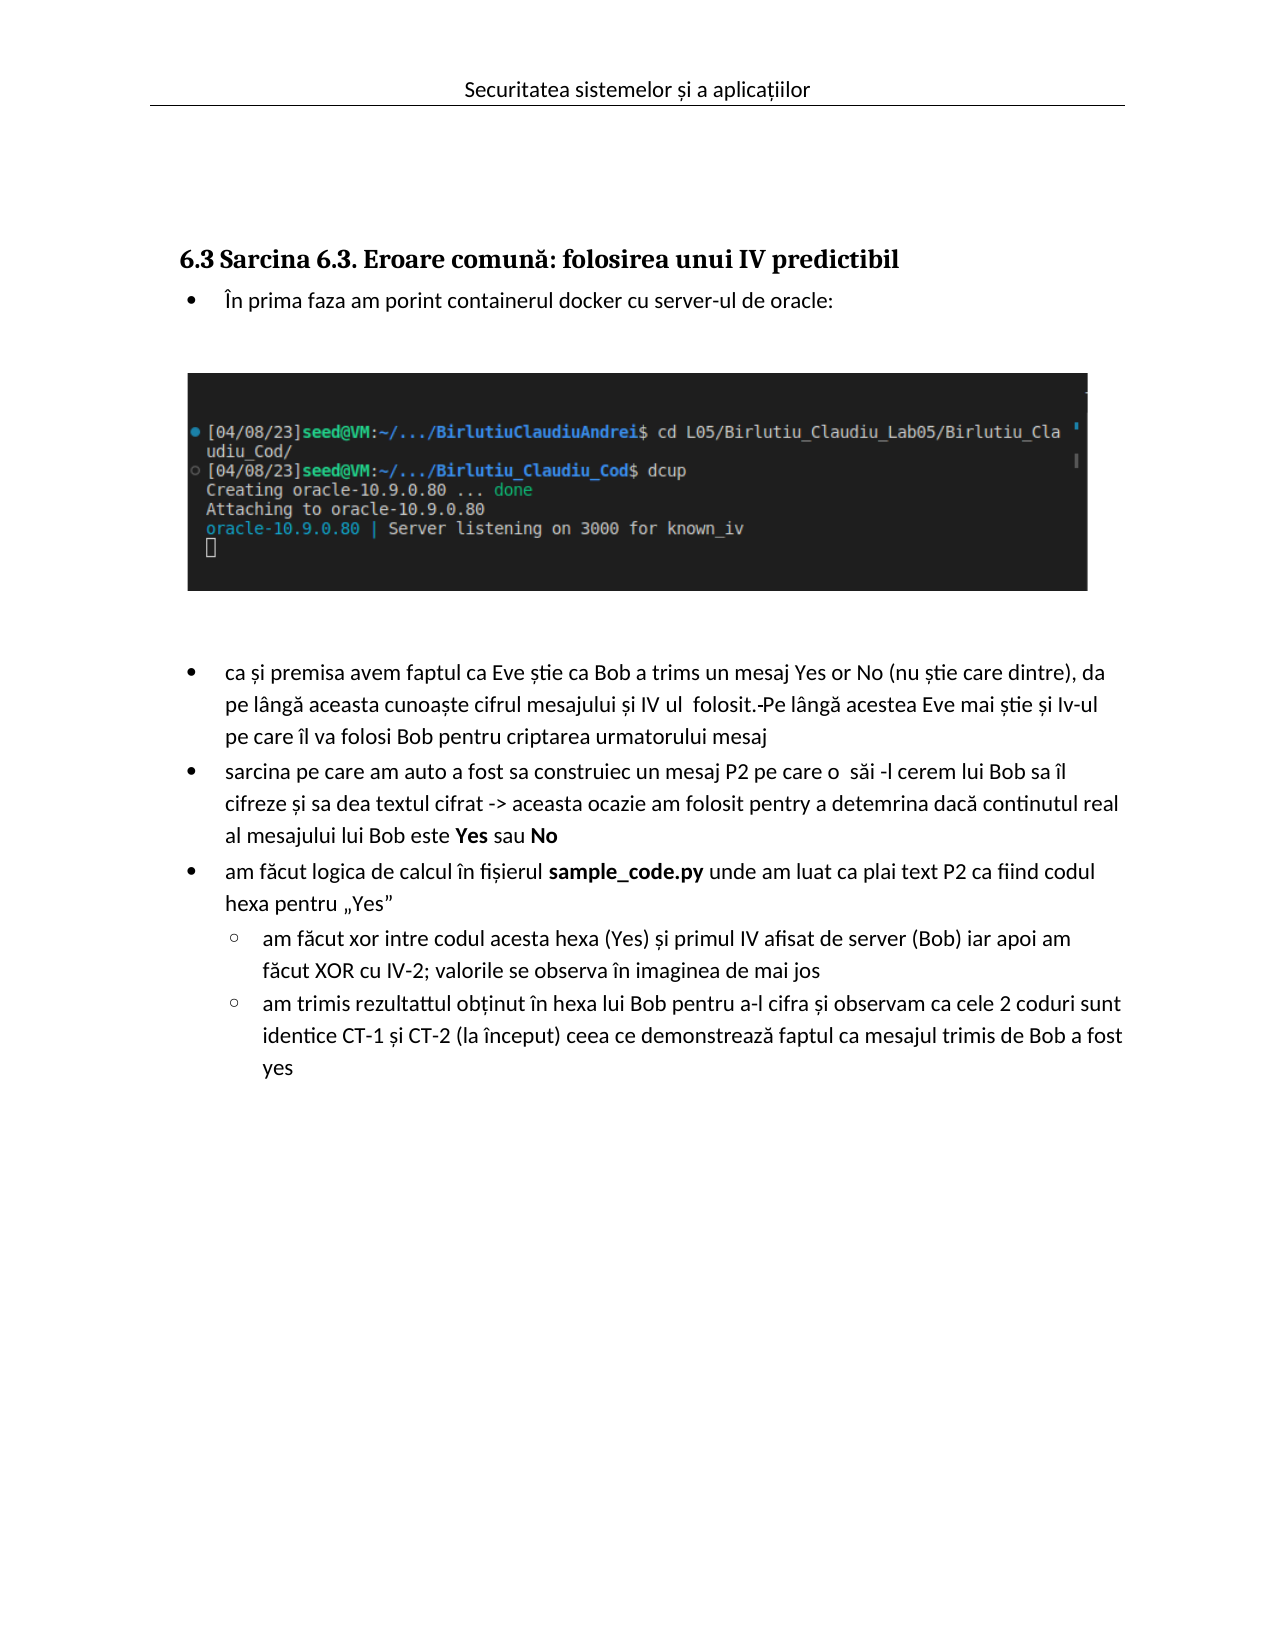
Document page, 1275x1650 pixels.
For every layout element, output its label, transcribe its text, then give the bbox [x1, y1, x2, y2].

list În prima faza am porint containerul docker cu server-ul de oracle: [187, 287, 1125, 314]
list am trimis rezultattul obținut în hexa lui Bob pentru a-l cifra și observam ca cele 2 coduri sunt identice CT-1 și CT-2 (la început) ceea ce demonstrează faptul ca mesajul trimis de Bob a fost yes [225, 989, 1125, 1081]
list am făcut logica de calcul în fișierul sample_code.py unde am luat ca plai text P2 ca fiind codul hexa pentru „Yes” [187, 857, 1125, 917]
list ca și premisa avem faptul ca Eve știe ca Bob a trims un mesaj Yes or No (nu știe care dintre), da pe lângă aceasta cunoaște cifrul mesajului și IV ul folosit. Pe lângă acestea Eve mai știe și Iv-ul pe care îl va folosi Bob pentru criptarea urmatorului mesaj [187, 658, 1125, 750]
subtitle 6.3 Sarcina 6.3. Eroare comună: folosirea unui IV predictibil [150, 244, 1125, 276]
list am făcut xor intre codul acesta hexa (Yes) și primul IV afisat de server (Bob) iar apoi am făcut XOR cu IV-2; valorile se observa în imaginea de mai jos [225, 924, 1125, 984]
picture [187, 373, 1088, 591]
list sarcina pe care am auto a fost sa construiec un mesaj P2 pe care o săi -l cerem lui Bob sa îl cifreze și sa dea textul cifrat -> aceasta ocazie am folosit pentry a detemrina dacă continutul real al mesajului lui Bob este Yes sau No [187, 757, 1125, 850]
